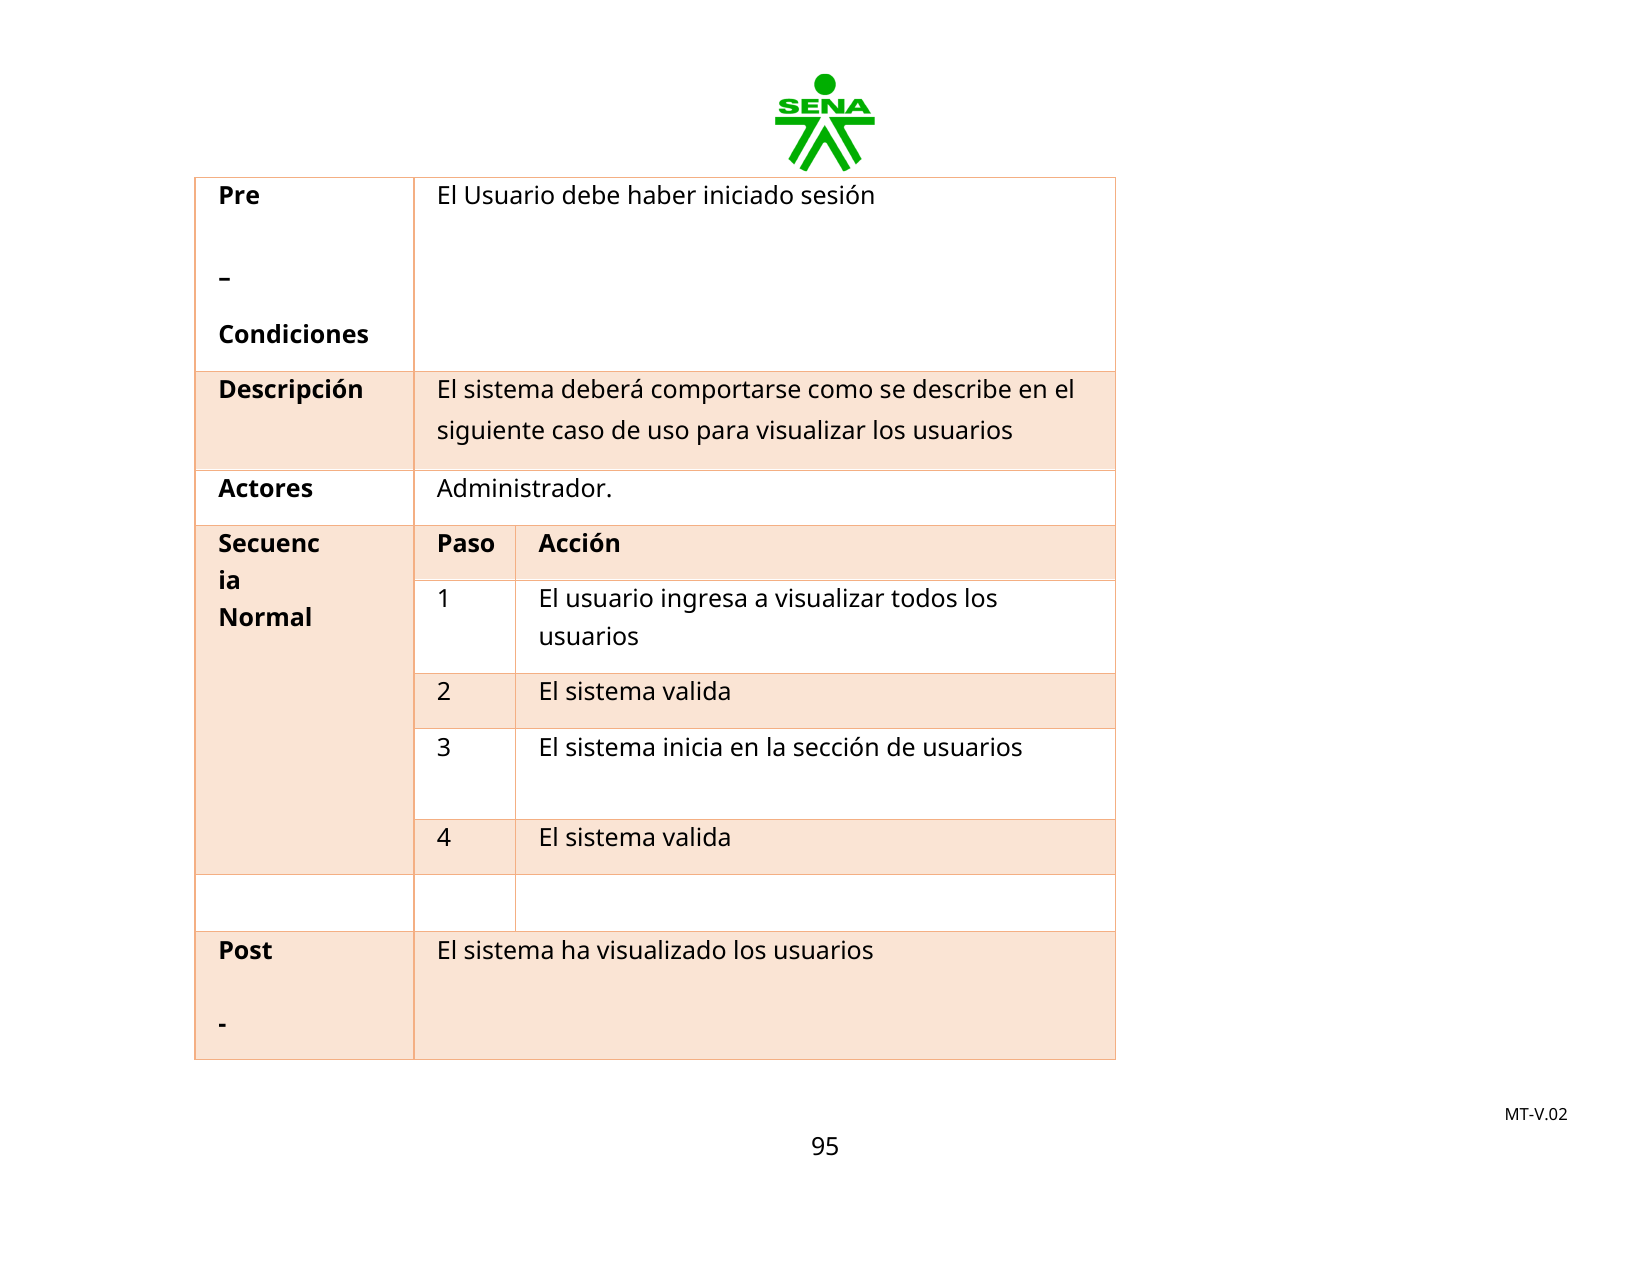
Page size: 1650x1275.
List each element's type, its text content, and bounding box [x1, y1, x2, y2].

table_cell Post - Condición [196, 932, 413, 1059]
table_cell [516, 875, 1115, 931]
table_cell 1 [415, 581, 515, 673]
table_cell El sistema inicia en la sección de usuarios [516, 729, 1115, 818]
table_cell Pre – Condiciones [196, 178, 413, 371]
table_cell El usuario ingresa a visualizar todos los usuarios [516, 581, 1115, 673]
table_cell Secuencia Normal [196, 526, 413, 874]
table_cell El sistema valida [516, 820, 1115, 874]
table_cell Actores [196, 471, 413, 525]
table_cell Descripción [196, 372, 413, 469]
picture [775, 73, 875, 172]
table_cell El sistema valida [516, 674, 1115, 728]
table_cell El sistema ha visualizado los usuarios [415, 932, 1115, 1059]
table_cell 4 [415, 820, 515, 874]
table_cell El sistema deberá comportarse como se describe en el siguiente caso de uso para visualizar los usuarios [415, 372, 1115, 469]
table_cell El Usuario debe haber iniciado sesión [415, 178, 1115, 371]
table_cell Paso [415, 526, 515, 579]
table_cell 2 [415, 674, 515, 728]
table_cell [196, 875, 413, 931]
table_cell Administrador. [415, 471, 1115, 525]
table_cell [415, 875, 515, 931]
table_cell 3 [415, 729, 515, 818]
table_cell Acción [516, 526, 1115, 579]
